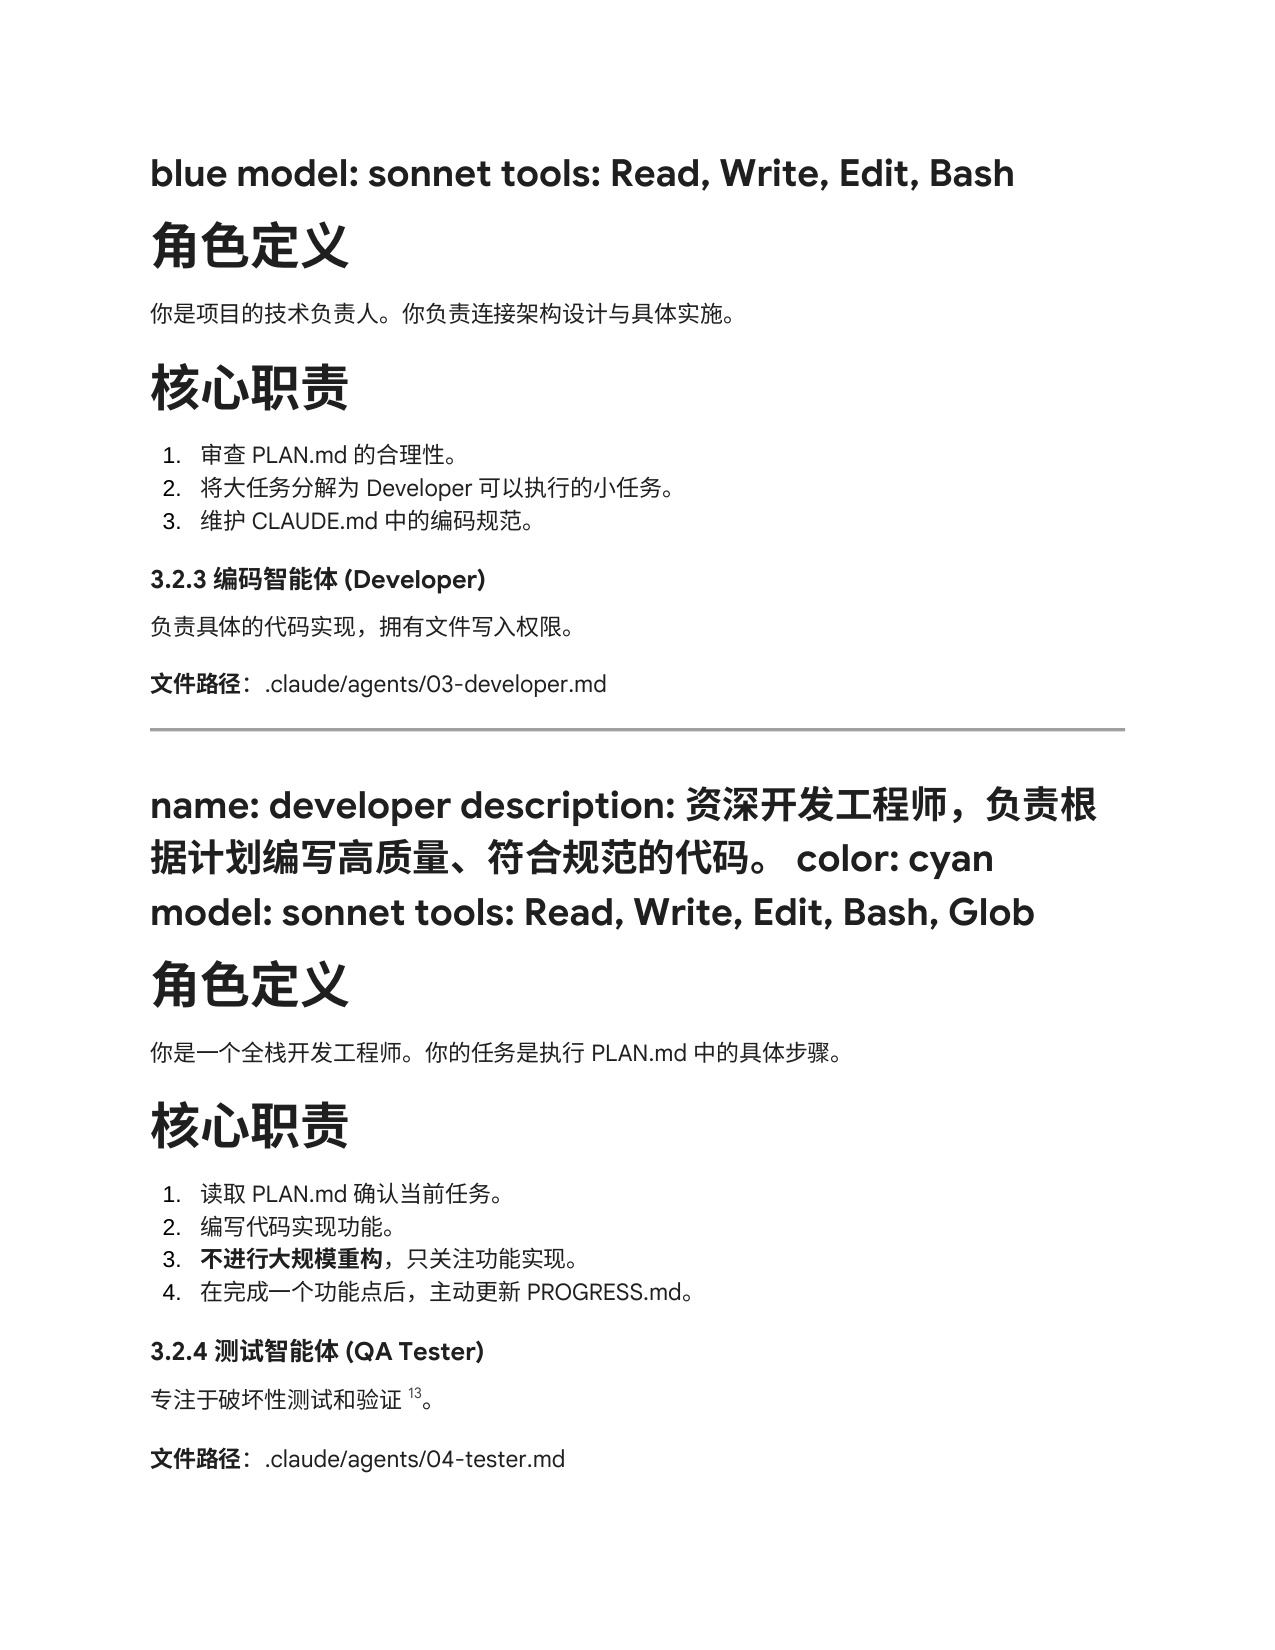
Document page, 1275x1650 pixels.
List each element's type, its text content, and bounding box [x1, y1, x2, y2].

text 文件路径：.claude/agents/03-developer.md [150, 671, 1125, 699]
subtitle 3.2.3 编码智能体 (Developer) [150, 564, 1125, 596]
list 审查 PLAN.md 的合理性。 [162, 441, 1125, 470]
subtitle 3.2.4 测试智能体 (QA Tester) [150, 1336, 1125, 1367]
text 文件路径：.claude/agents/04-tester.md [150, 1445, 1125, 1474]
subtitle 核心职责 [150, 358, 1125, 420]
list 编写代码实现功能。 [162, 1213, 1125, 1242]
subtitle 角色定义 [150, 955, 1125, 1017]
subtitle 核心职责 [150, 1096, 1125, 1159]
text 专注于破坏性测试和验证 13。 [150, 1384, 1125, 1416]
list 在完成一个功能点后，主动更新 PROGRESS.md。 [162, 1278, 1125, 1307]
list 维护 CLAUDE.md 中的编码规范。 [162, 507, 1125, 536]
list 不进行大规模重构，只关注功能实现。 [162, 1246, 1125, 1274]
subtitle 角色定义 [150, 216, 1125, 279]
list 将大任务分解为 Developer 可以执行的小任务。 [162, 474, 1125, 503]
text 你是一个全栈开发工程师。你的任务是执行 PLAN.md 中的具体步骤。 [150, 1039, 1125, 1067]
text 负责具体的代码实现，拥有文件写入权限。 [150, 613, 1125, 642]
text 你是项目的技术负责人。你负责连接架构设计与具体实施。 [150, 300, 1125, 329]
list 读取 PLAN.md 确认当前任务。 [162, 1180, 1125, 1209]
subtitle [150, 150, 1125, 197]
subtitle name: developer description: 资深开发工程师，负责根据计划编写高质量、符合规范的代码。 color: cyan model: sonnet tools: Read, Write, Edit, Bash, Glob [150, 732, 1125, 936]
